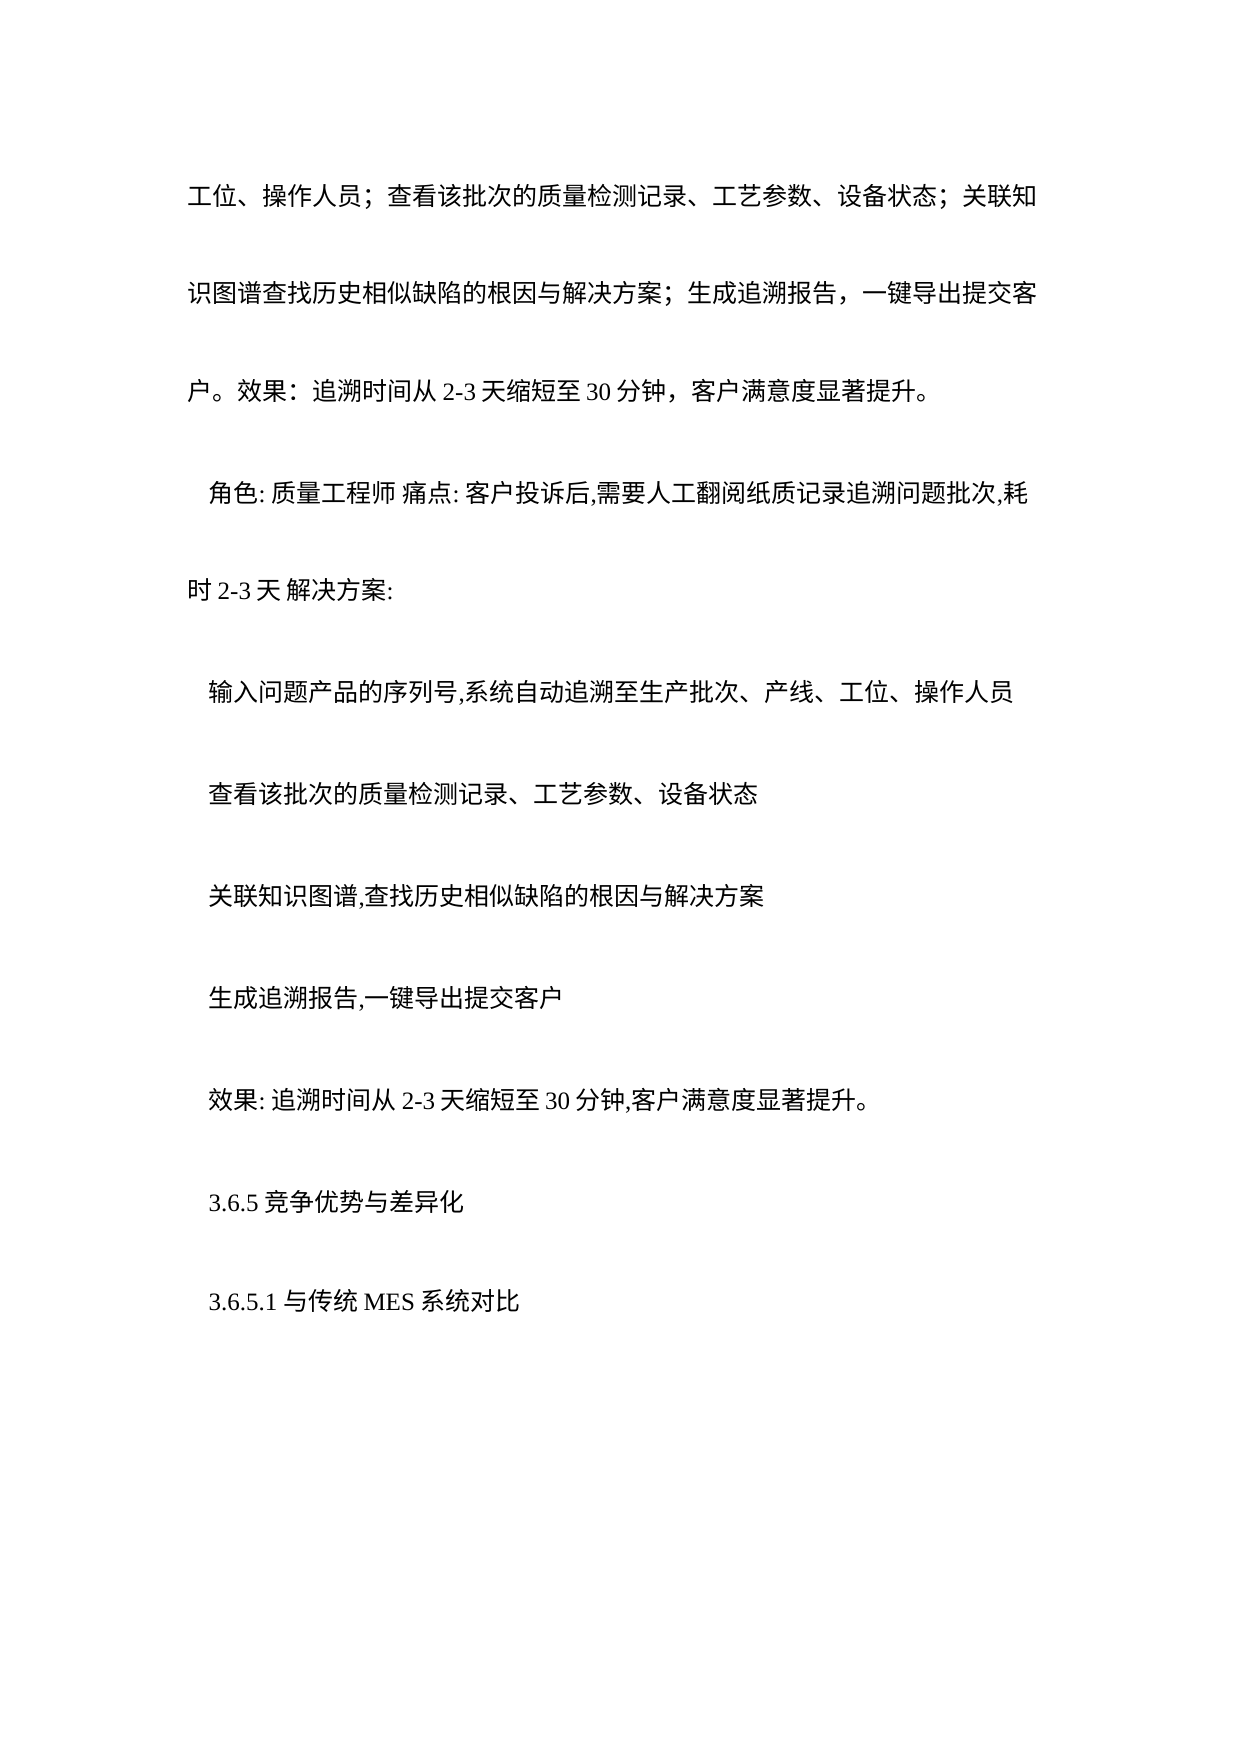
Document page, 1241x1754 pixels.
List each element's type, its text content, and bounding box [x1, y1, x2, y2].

text 3.6.5.1 与传统MES系统对比 [187, 1267, 1053, 1332]
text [187, 162, 1053, 422]
text 查看该批次的质量检测记录、工艺参数、设备状态 [187, 760, 1053, 825]
text 3.6.5 竞争优势与差异化 [187, 1168, 1053, 1233]
text 生成追溯报告,一键导出提交客户 [187, 964, 1053, 1029]
text 关联知识图谱,查找历史相似缺陷的根因与解决方案 [187, 862, 1053, 927]
text 角色: 质量工程师 痛点: 客户投诉后,需要人工翻阅纸质记录追溯问题批次,耗时2-3天 解决方案: [187, 459, 1053, 621]
text 输入问题产品的序列号,系统自动追溯至生产批次、产线、工位、操作人员 [187, 658, 1053, 723]
text 效果: 追溯时间从2-3天缩短至30分钟,客户满意度显著提升。 [187, 1066, 1053, 1131]
